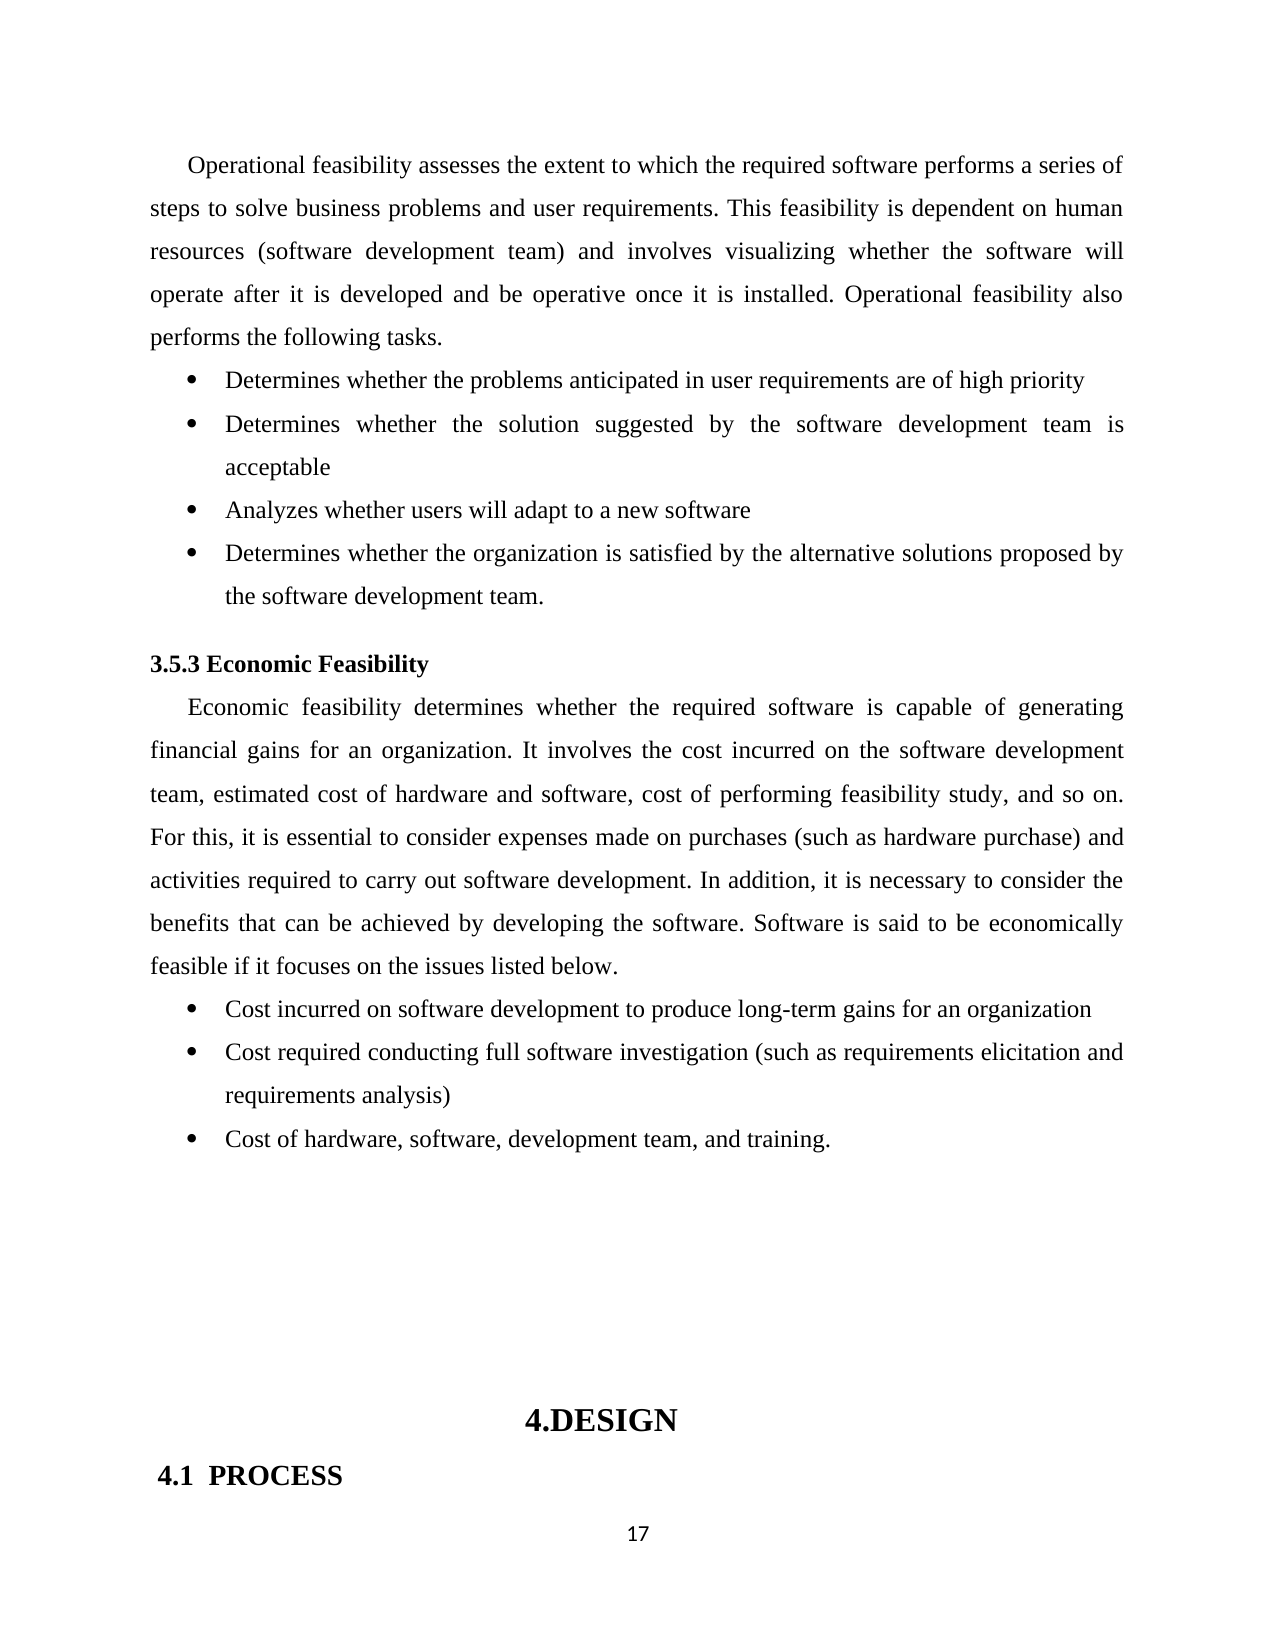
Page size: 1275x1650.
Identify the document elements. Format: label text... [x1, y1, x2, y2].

text 4.DESIGN [450, 1400, 1125, 1439]
list Determines whether the organization is satisfied by the alternative solutions proposed by the software development team. [187, 538, 1125, 610]
text 4.1 PROCESS [150, 1458, 1125, 1491]
text Operational feasibility assesses the extent to which the required software performs a series of steps to solve business problems and user requirements. This feasibility is dependent on human resources (software development team) and involves visualizing whether the software will operate after it is developed and be operative once it is installed. Operational feasibility also performs the following tasks. [150, 150, 1125, 351]
text Economic feasibility determines whether the required software is capable of generating financial gains for an organization. It involves the cost incurred on the software development team, estimated cost of hardware and software, cost of performing feasibility study, and so on. For this, it is essential to consider expenses made on purchases (such as hardware purchase) and activities required to carry out software development. In addition, it is necessary to consider the benefits that can be achieved by developing the software. Software is said to be economically feasible if it focuses on the issues listed below. [150, 692, 1125, 980]
text 3.5.3 Economic Feasibility [150, 649, 1125, 678]
list Cost of hardware, software, development team, and training. [187, 1124, 1125, 1152]
list Analyzes whether users will adapt to a new software [187, 495, 1125, 524]
list Cost required conducting full software investigation (such as requirements elicitation and requirements analysis) [187, 1037, 1125, 1109]
list Cost incurred on software development to produce long-term gains for an organization [187, 994, 1125, 1023]
list Determines whether the problems anticipated in user requirements are of high priority [187, 366, 1125, 394]
list Determines whether the solution suggested by the software development team is acceptable [187, 409, 1125, 481]
